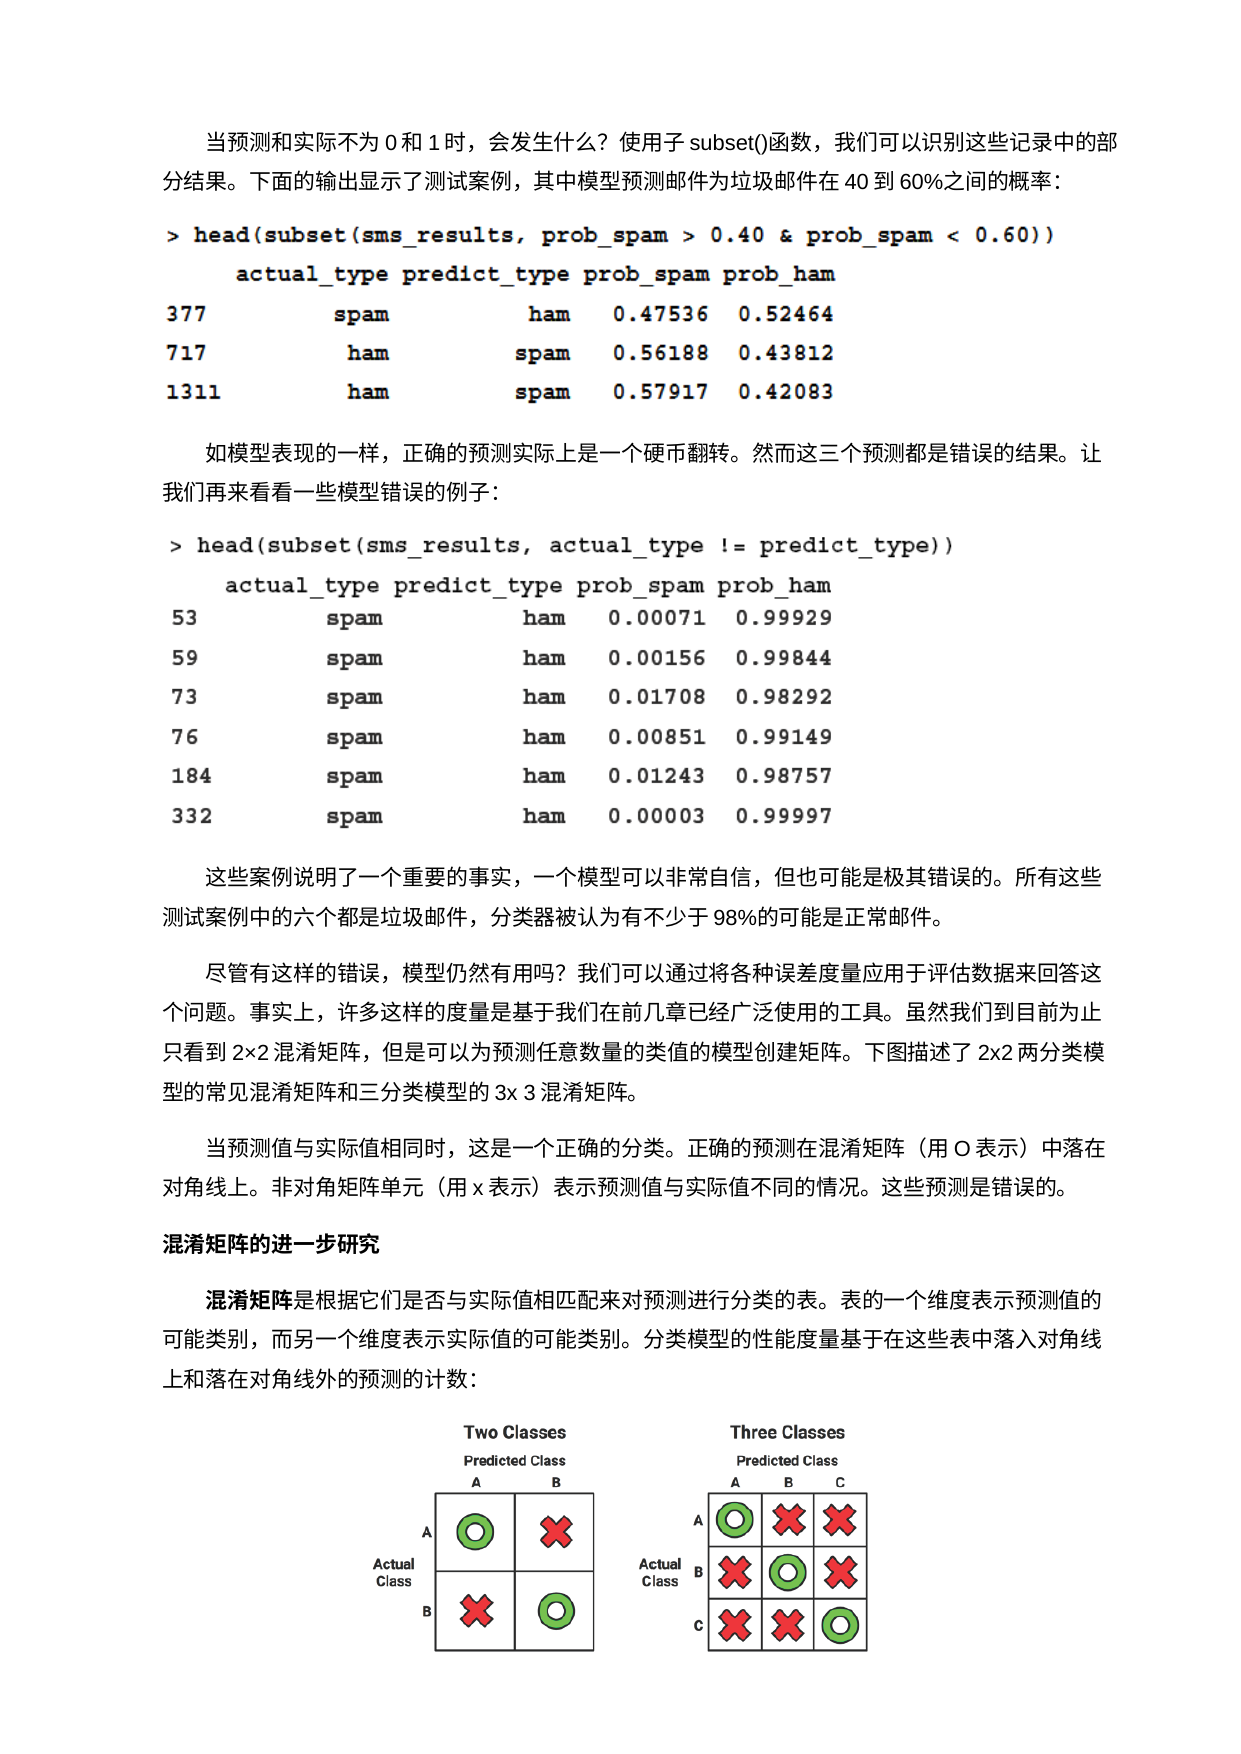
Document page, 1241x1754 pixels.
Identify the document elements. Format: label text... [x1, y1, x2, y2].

text 当预测和实际不为0和1时，会发生什么？使用子subset()函数，我们可以识别这些记录中的部分结果。下面的输出显示了测试案例，其中模型预测邮件为垃圾邮件在40到60%之间的概率： [162, 124, 1122, 196]
text 混淆矩阵的进一步研究 [118, 1227, 1122, 1258]
text 尽管有这样的错误，模型仍然有用吗？我们可以通过将各种误差度量应用于评估数据来回答这个问题。事实上，许多这样的度量是基于我们在前几章已经广泛使用的工具。虽然我们到目前为止只看到2×2混淆矩阵，但是可以为预测任意数量的类值的模型创建矩阵。下图描述了2x2两分类模型的常见混淆矩阵和三分类模型的3x 3混淆矩阵。 [162, 956, 1122, 1106]
text 如模型表现的一样，正确的预测实际上是一个硬币翻转。然而这三个预测都是错误的结果。让我们再来看看一些模型错误的例子： [162, 436, 1122, 507]
text 当预测值与实际值相同时，这是一个正确的分类。正确的预测在混淆矩阵（用O表示）中落在对角线上。非对角矩阵单元（用x表示）表示预测值与实际值不同的情况。这些预测是错误的。 [162, 1131, 1122, 1202]
picture [161, 220, 1079, 413]
text 混淆矩阵是根据它们是否与实际值相匹配来对预测进行分类的表。表的一个维度表示预测值的可能类别，而另一个维度表示实际值的可能类别。分类模型的性能度量基于在这些表中落入对角线上和落在对角线外的预测的计数： [162, 1283, 1122, 1394]
text 这些案例说明了一个重要的事实，一个模型可以非常自信，但也可能是极其错误的。所有这些测试案例中的六个都是垃圾邮件，分类器被认为有不少于98%的可能是正常邮件。 [162, 860, 1122, 931]
picture [161, 531, 955, 837]
picture [365, 1418, 875, 1655]
